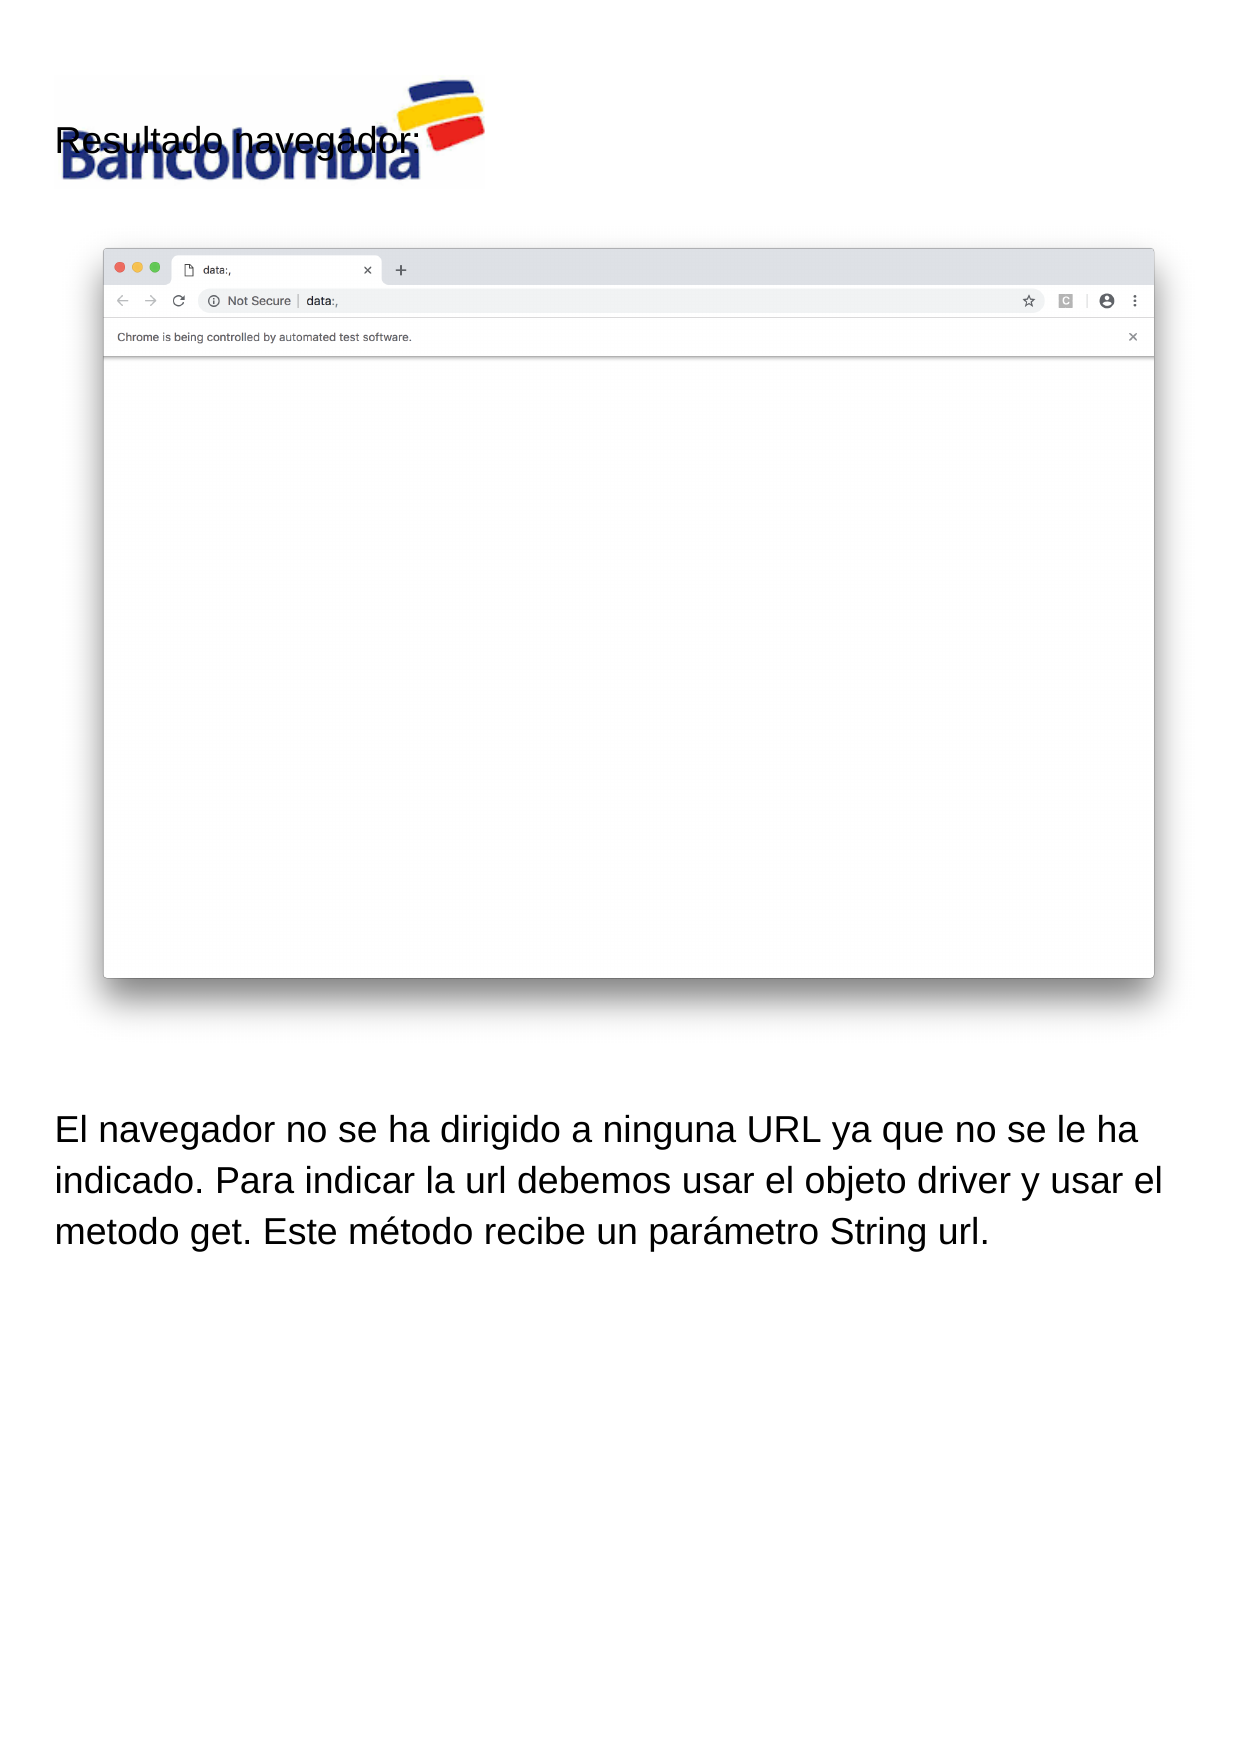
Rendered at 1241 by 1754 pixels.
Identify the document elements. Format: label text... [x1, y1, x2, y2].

text Resultado navegador: [54, 118, 1203, 161]
picture [54, 161, 488, 189]
text El navegador no se ha dirigido a ninguna URL ya que no se le ha indicado. Para indicar la url debemos usar el objeto driver y usar el metodo get. Este método recibe un parámetro String url. [54, 1107, 1203, 1253]
picture [54, 220, 1203, 1048]
picture [54, 75, 488, 118]
